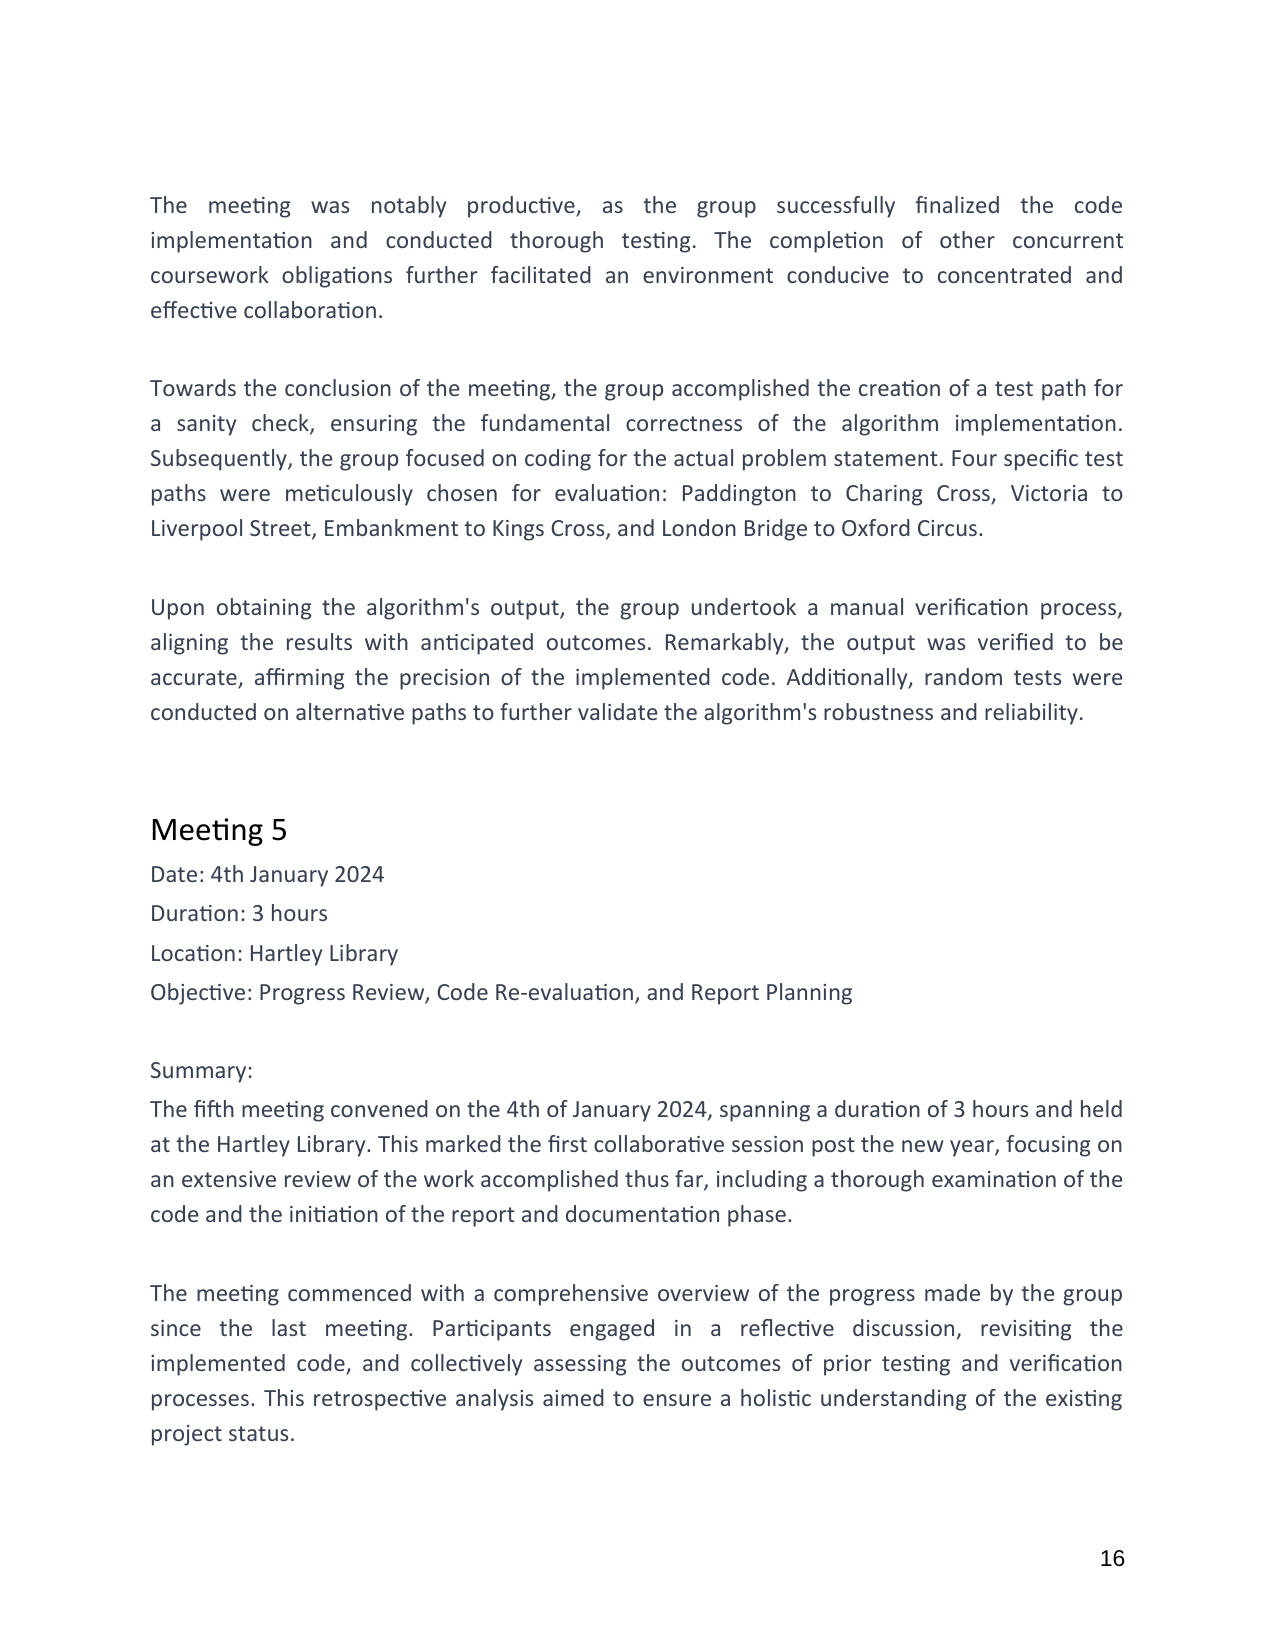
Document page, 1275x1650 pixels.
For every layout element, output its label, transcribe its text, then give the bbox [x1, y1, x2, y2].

text Summary: [150, 1054, 1125, 1085]
text Date: 4th January 2024 [150, 858, 1125, 889]
text Duration: 3 hours [150, 898, 1125, 928]
subtitle Meeting 5 [150, 807, 1125, 848]
text Location: Hartley Library [150, 937, 1125, 967]
text Upon obtaining the algorithm's output, the group undertook a manual verification process, aligning the results with anticipated outcomes. Remarkably, the output was verified to be accurate, affirming the precision of the implemented code. Additionally, random tests were conducted on alternative paths to further validate the algorithm's robustness and reliability. [150, 591, 1125, 726]
text The meeting was notably productive, as the group successfully finalized the code implementation and conducted thorough testing. The completion of other concurrent coursework obligations further facilitated an environment conducive to concentrated and effective collaboration. [150, 189, 1125, 325]
text Objective: Progress Review, Code Re-evaluation, and Report Planning [150, 976, 1125, 1006]
text Towards the conclusion of the meeting, the group accomplished the creation of a test path for a sanity check, ensuring the fundamental correctness of the algorithm implementation. Subsequently, the group focused on coding for the actual problem statement. Four specific test paths were meticulously chosen for evaluation: Paddington to Charing Cross, Victoria to Liverpool Street, Embankment to Kings Cross, and London Bridge to Oxford Circus. [150, 372, 1125, 543]
text The meeting commenced with a comprehensive overview of the progress made by the group since the last meeting. Participants engaged in a reflective discussion, revisiting the implemented code, and collectively assessing the outcomes of prior testing and verification processes. This retrospective analysis aimed to ensure a holistic understanding of the existing project status. [150, 1277, 1125, 1447]
text The fifth meeting convened on the 4th of January 2024, spanning a duration of 3 hours and held at the Hartley Library. This marked the first collaborative session post the new year, focusing on an extensive review of the work accomplished thus far, including a thorough examination of the code and the initiation of the report and documentation phase. [150, 1093, 1125, 1229]
